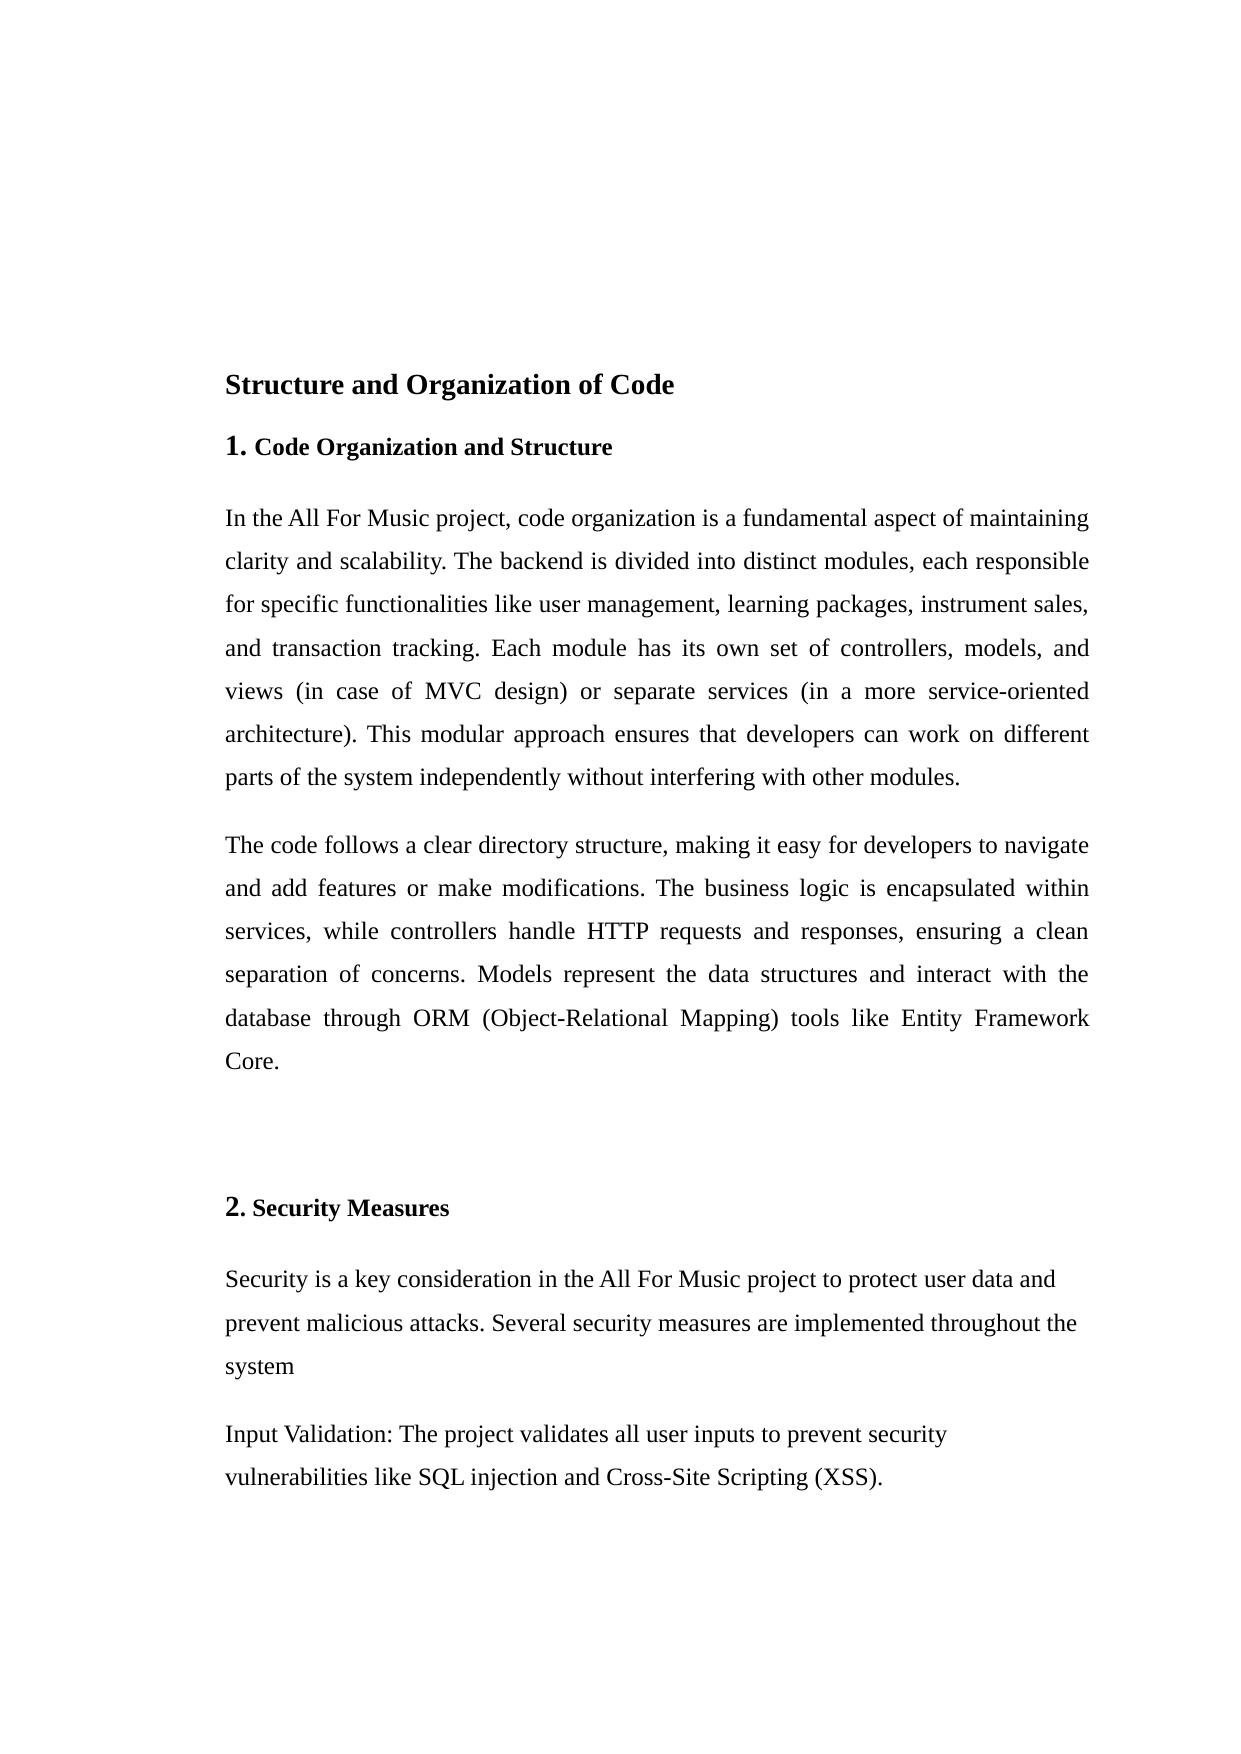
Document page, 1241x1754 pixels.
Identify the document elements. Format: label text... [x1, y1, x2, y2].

text Security is a key consideration in the All For Music project to protect user data and prevent malicious attacks. Several security measures are implemented throughout the system [225, 1264, 1090, 1379]
text In the All For Music project, code organization is a fundamental aspect of maintaining clarity and scalability. The backend is divided into distinct modules, each responsible for specific functionalities like user management, learning packages, instrument sales, and transaction tracking. Each module has its own set of controllers, models, and views (in case of MVC design) or separate services (in a more service-oriented architecture). This modular approach ensures that developers can work on different parts of the system independently without interfering with other modules. [225, 503, 1090, 791]
text Input Validation: The project validates all user inputs to prevent security vulnerabilities like SQL injection and Cross-Site Scripting (XSS). [225, 1419, 1090, 1491]
text 2. Security Measures [225, 1189, 1090, 1223]
text The code follows a clear directory structure, making it easy for developers to navigate and add features or make modifications. The business logic is encapsulated within services, while controllers handle HTTP requests and responses, ensuring a clean separation of concerns. Models represent the data structures and interact with the database through ORM (Object-Relational Mapping) tools like Entity Framework Core. [225, 830, 1090, 1074]
text 1. Code Organization and Structure [225, 428, 1090, 462]
subtitle Structure and Organization of Code [225, 367, 1090, 400]
